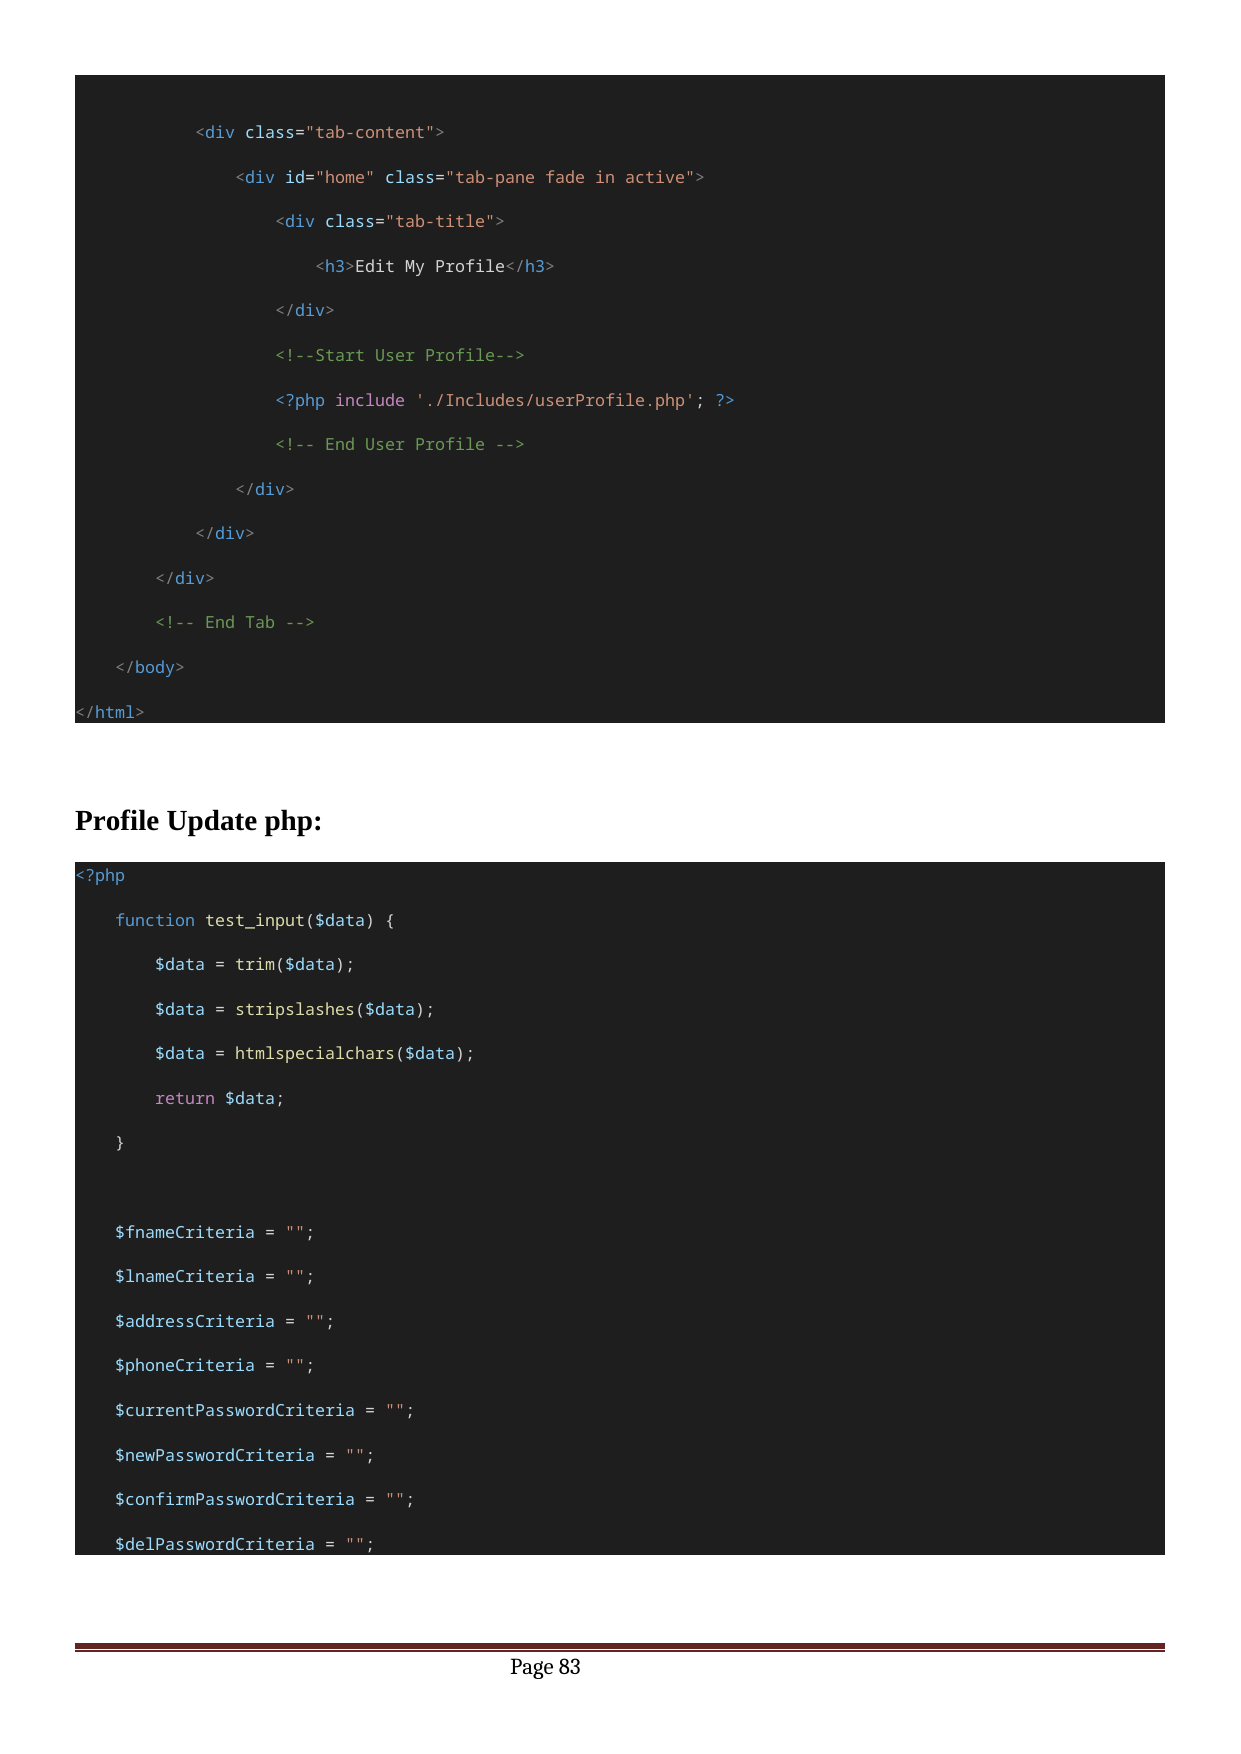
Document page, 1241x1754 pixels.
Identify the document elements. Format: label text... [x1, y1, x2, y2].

text } [75, 1130, 1165, 1154]
text <div class="tab-title"> [75, 209, 1165, 232]
text <div id="home" class="tab-pane fade in active"> [75, 164, 1165, 188]
text </div> [75, 565, 1165, 589]
text </body> [75, 654, 1165, 678]
text <?php [75, 862, 1165, 886]
text $data = trim($data); [75, 952, 1165, 975]
text $delPasswordCriteria = ""; [75, 1531, 1165, 1555]
text <!--Start User Profile--> [75, 342, 1165, 366]
text $currentPasswordCriteria = ""; [75, 1397, 1165, 1421]
text <!-- End User Profile --> [75, 432, 1165, 455]
text $lnameCriteria = ""; [75, 1264, 1165, 1287]
text $confirmPasswordCriteria = ""; [75, 1487, 1165, 1510]
text function test_input($data) { [75, 907, 1165, 931]
text </html> [75, 699, 1165, 723]
text Profile Update php: [75, 803, 1165, 837]
text $addressCriteria = ""; [75, 1308, 1165, 1332]
text <?php include './Includes/userProfile.php'; ?> [75, 387, 1165, 411]
text $fnameCriteria = ""; [75, 1219, 1165, 1243]
text </div> [75, 476, 1165, 500]
text <!-- End Tab --> [75, 610, 1165, 634]
text return $data; [75, 1085, 1165, 1109]
text $phoneCriteria = ""; [75, 1353, 1165, 1377]
text <h3>Edit My Profile</h3> [75, 253, 1165, 277]
text $newPasswordCriteria = ""; [75, 1442, 1165, 1466]
text </div> [75, 521, 1165, 544]
text $data = htmlspecialchars($data); [75, 1041, 1165, 1064]
text $data = stripslashes($data); [75, 996, 1165, 1020]
text </div> [75, 298, 1165, 322]
text <div class="tab-content"> [75, 119, 1165, 143]
